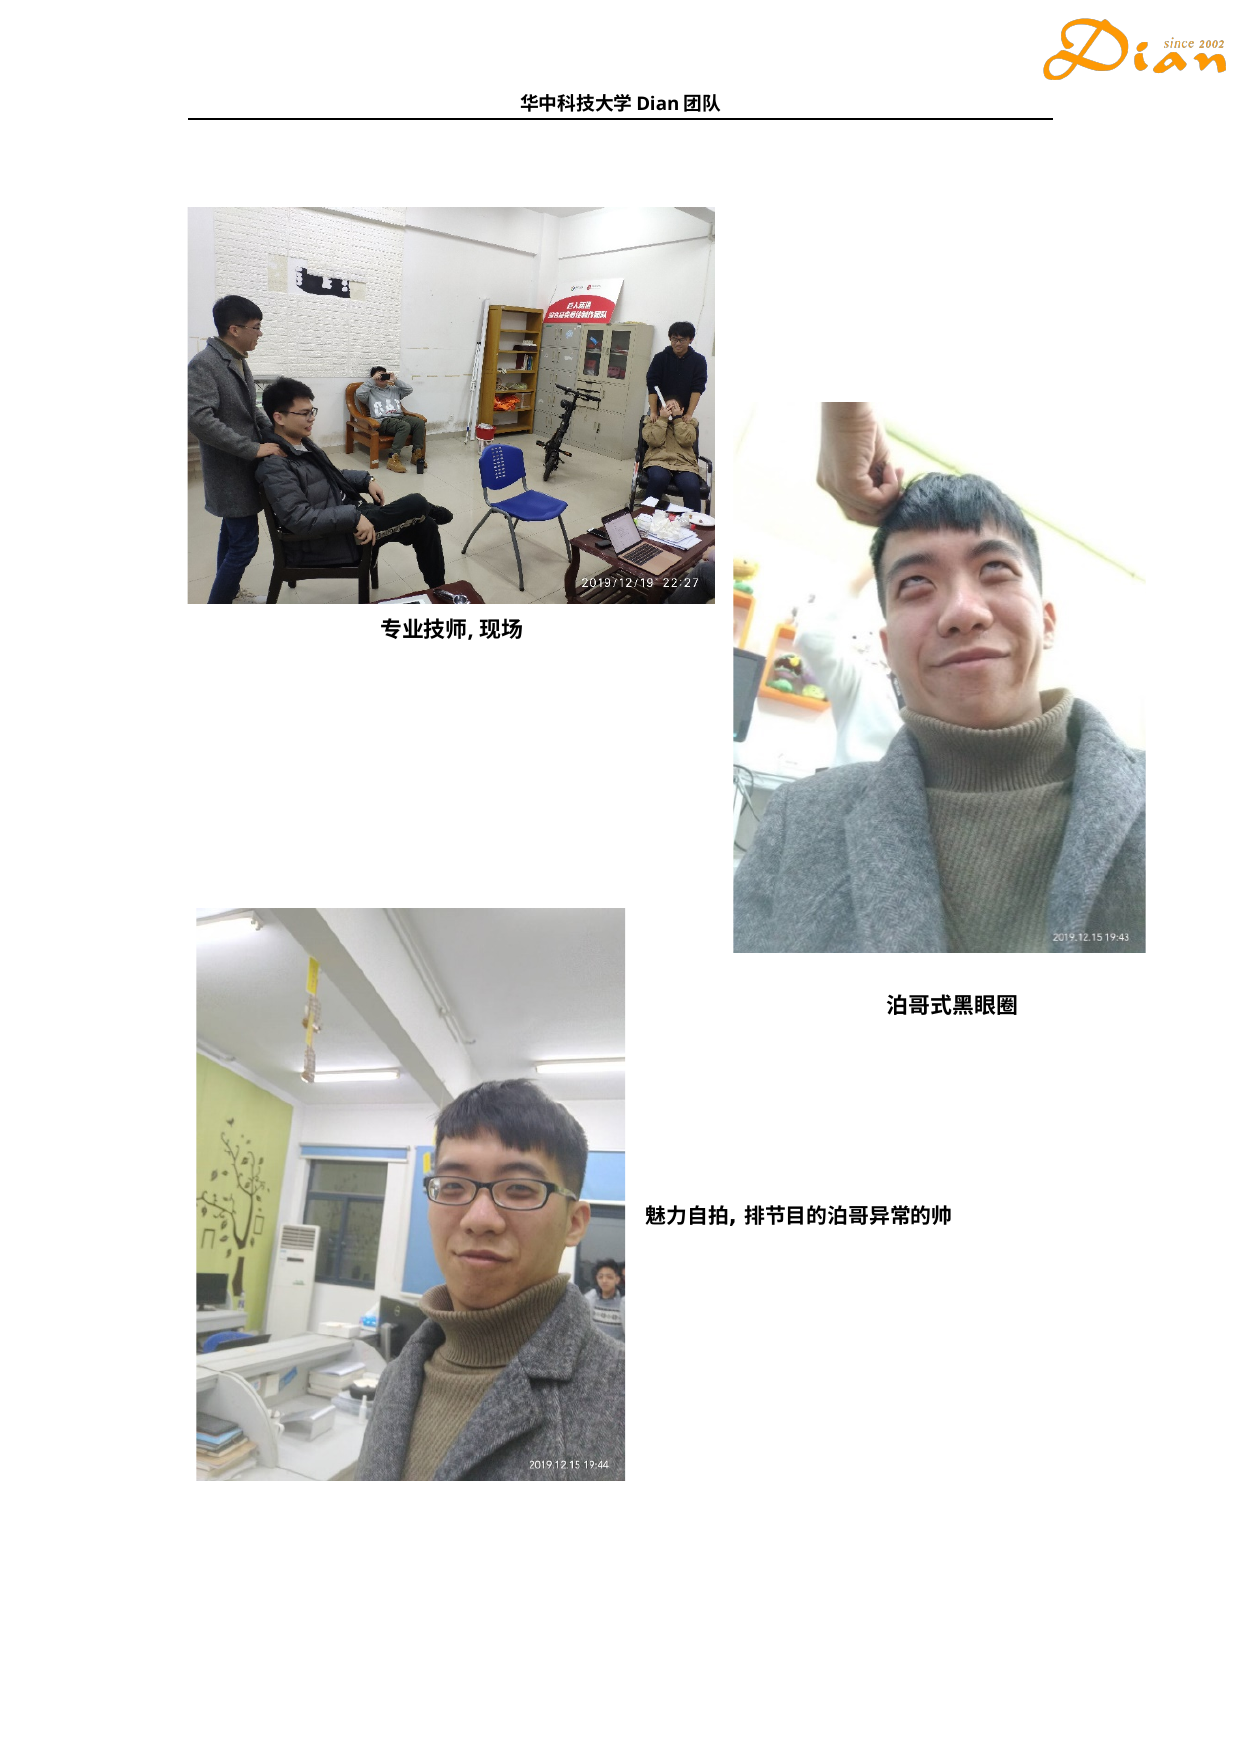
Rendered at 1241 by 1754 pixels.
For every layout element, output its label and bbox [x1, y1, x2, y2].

picture [187, 207, 715, 604]
picture [196, 908, 626, 1481]
picture [733, 402, 1146, 953]
picture [1031, 4, 1238, 89]
